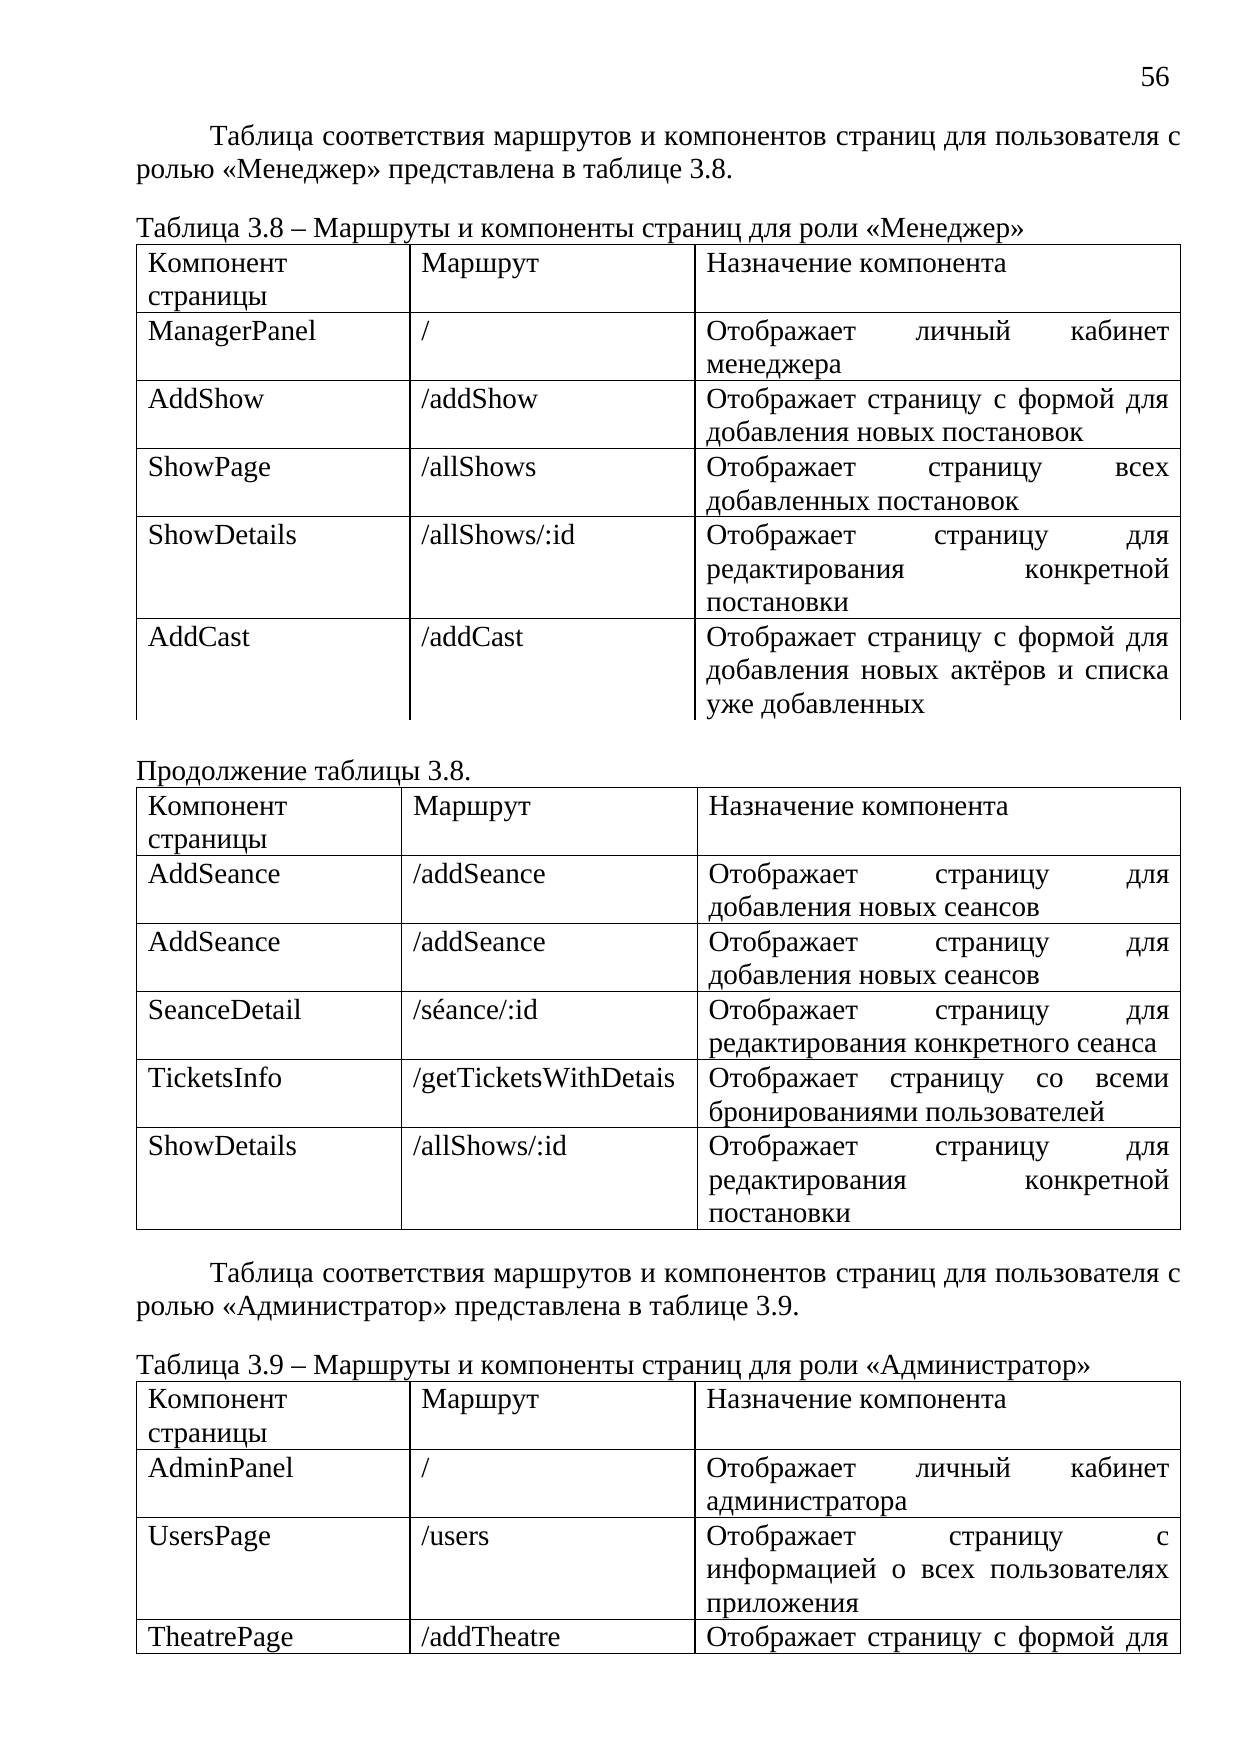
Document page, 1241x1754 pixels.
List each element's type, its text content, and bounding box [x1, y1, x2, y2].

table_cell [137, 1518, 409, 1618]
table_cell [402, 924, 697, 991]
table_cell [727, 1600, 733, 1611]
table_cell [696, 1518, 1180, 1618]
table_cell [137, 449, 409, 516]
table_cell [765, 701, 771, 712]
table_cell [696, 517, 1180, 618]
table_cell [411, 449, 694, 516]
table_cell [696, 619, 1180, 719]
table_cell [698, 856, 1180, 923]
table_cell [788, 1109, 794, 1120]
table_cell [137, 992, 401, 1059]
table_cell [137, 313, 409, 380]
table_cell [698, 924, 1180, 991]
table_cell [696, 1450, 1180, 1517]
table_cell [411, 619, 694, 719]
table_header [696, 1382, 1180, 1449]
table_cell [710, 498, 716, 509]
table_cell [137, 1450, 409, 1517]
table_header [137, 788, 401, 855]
text Продолжение таблицы 3.8. [136, 753, 1181, 787]
text Таблица 3.8 – Маршруты и компоненты страниц для роли «Менеджер» [136, 210, 1181, 244]
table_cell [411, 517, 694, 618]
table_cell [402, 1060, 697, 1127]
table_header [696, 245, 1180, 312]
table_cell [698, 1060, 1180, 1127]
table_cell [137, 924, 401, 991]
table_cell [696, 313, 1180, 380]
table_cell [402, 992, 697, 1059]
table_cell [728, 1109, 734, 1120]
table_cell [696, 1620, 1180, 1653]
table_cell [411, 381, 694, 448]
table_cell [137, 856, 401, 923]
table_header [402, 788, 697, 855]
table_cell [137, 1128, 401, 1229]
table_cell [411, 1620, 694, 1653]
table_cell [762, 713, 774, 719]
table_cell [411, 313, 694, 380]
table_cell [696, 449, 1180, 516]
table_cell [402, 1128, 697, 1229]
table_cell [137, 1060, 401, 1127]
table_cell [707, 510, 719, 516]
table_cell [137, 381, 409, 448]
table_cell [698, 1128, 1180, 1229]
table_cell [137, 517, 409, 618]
text Таблица соответствия маршрутов и компонентов страниц для пользователя с ролью «Администратор» представлена в таблице 3.9. [136, 1255, 1181, 1322]
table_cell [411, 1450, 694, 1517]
text Таблица 3.9 – Маршруты и компоненты страниц для роли «Администратор» [136, 1347, 1181, 1381]
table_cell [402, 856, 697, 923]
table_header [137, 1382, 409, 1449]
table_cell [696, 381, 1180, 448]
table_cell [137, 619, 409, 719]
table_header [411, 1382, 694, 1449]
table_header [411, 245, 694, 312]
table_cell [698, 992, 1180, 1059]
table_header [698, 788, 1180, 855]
text Таблица соответствия маршрутов и компонентов страниц для пользователя с ролью «Менеджер» представлена в таблице 3.8. [136, 118, 1181, 185]
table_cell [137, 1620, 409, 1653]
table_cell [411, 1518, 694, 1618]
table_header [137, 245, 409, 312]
